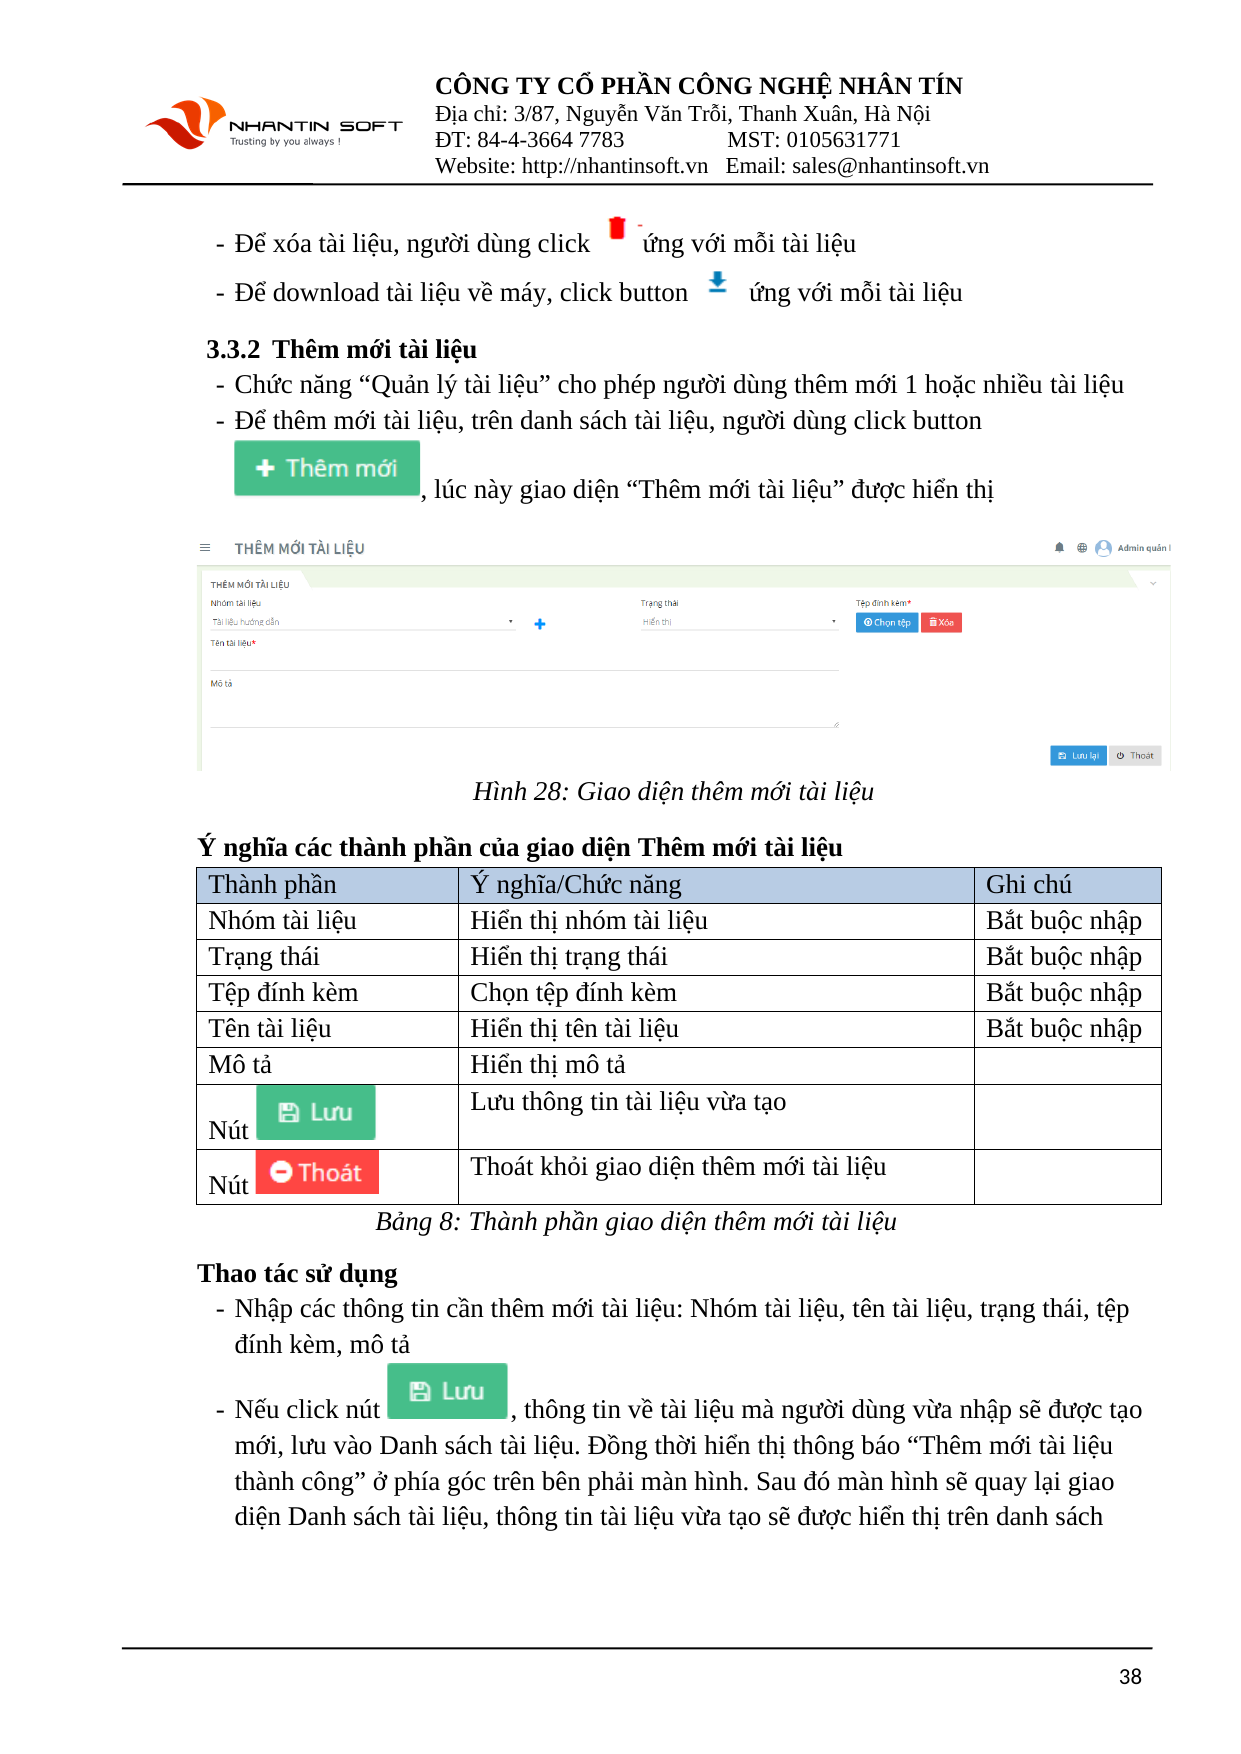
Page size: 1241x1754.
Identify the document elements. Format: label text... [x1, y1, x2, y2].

subtitle Ý nghĩa các thành phần của giao diện Thêm mới tài liệu [122, 831, 1153, 862]
table_cell [975, 1150, 1161, 1204]
table_cell [975, 1048, 1161, 1084]
table_cell [975, 1085, 1161, 1149]
table_cell Chọn tệp đính kèm [459, 976, 974, 1011]
table_cell Hiển thị tên tài liệu [459, 1012, 974, 1047]
table_header Ý nghĩa/Chức năng [459, 868, 974, 903]
text Bảng 8: Thành phần giao diện thêm mới tài liệu [122, 1205, 1153, 1236]
table_cell Bắt buộc nhập [975, 940, 1161, 975]
table_cell Nhóm tài liệu [197, 904, 458, 939]
list Hình 28: Giao diện thêm mới tài liệu [197, 774, 1153, 806]
list Chức năng “Quản lý tài liệu” cho phép người dùng thêm mới 1 hoặc nhiều tài liệu [216, 368, 1153, 399]
table_cell Thoát khỏi giao diện thêm mới tài liệu [459, 1150, 974, 1204]
picture [255, 1150, 379, 1194]
picture [597, 206, 643, 252]
picture [255, 1085, 379, 1140]
subtitle Thêm mới tài liệu [206, 333, 1153, 364]
table_header Ghi chú [975, 868, 1161, 903]
table_cell Mô tả [197, 1048, 458, 1084]
list Để download tài liệu về máy, click button ứng với mỗi tài liệu [216, 262, 1153, 307]
table_cell Hiển thị nhóm tài liệu [459, 904, 974, 939]
picture [234, 439, 421, 499]
table_cell Nút [197, 1085, 458, 1149]
table_cell Hiển thị trạng thái [459, 940, 974, 975]
table_cell Tên tài liệu [197, 1012, 458, 1047]
table_header Thành phần [197, 868, 458, 903]
table_cell Lưu thông tin tài liệu vừa tạo [459, 1085, 974, 1149]
table_cell Trạng thái [197, 940, 458, 975]
list Nếu click nút , thông tin về tài liệu mà người dùng vừa nhập sẽ được tạo mới, lưu vào Danh sách tài liệu. Đồng thời hiển thị thông báo “Thêm mới tài liệu thành công” ở phía góc trên bên phải màn hình. Sau đó màn hình sẽ quay lại giao diện Danh sách tài liệu, thông tin tài liệu vừa tạo sẽ được hiển thị trên danh sách [216, 1364, 1153, 1532]
list Để xóa tài liệu, người dùng click ứng với mỗi tài liệu [216, 207, 1153, 258]
list Nhập các thông tin cần thêm mới tài liệu: Nhóm tài liệu, tên tài liệu, trạng thái, tệp đính kèm, mô tả [216, 1292, 1153, 1359]
subtitle Thao tác sử dụng [122, 1257, 1153, 1288]
picture [387, 1363, 511, 1419]
picture [133, 70, 413, 176]
table_cell Bắt buộc nhập [975, 1012, 1161, 1047]
picture [196, 530, 1171, 771]
table_cell Hiển thị mô tả [459, 1048, 974, 1084]
picture [695, 262, 743, 302]
table_cell Nút [197, 1150, 458, 1204]
table_cell Tệp đính kèm [197, 976, 458, 1011]
table_cell Bắt buộc nhập [975, 904, 1161, 939]
table_cell Bắt buộc nhập [975, 976, 1161, 1011]
list Để thêm mới tài liệu, trên danh sách tài liệu, người dùng click button , lúc này giao diện “Thêm mới tài liệu” được hiển thị [216, 404, 1153, 505]
